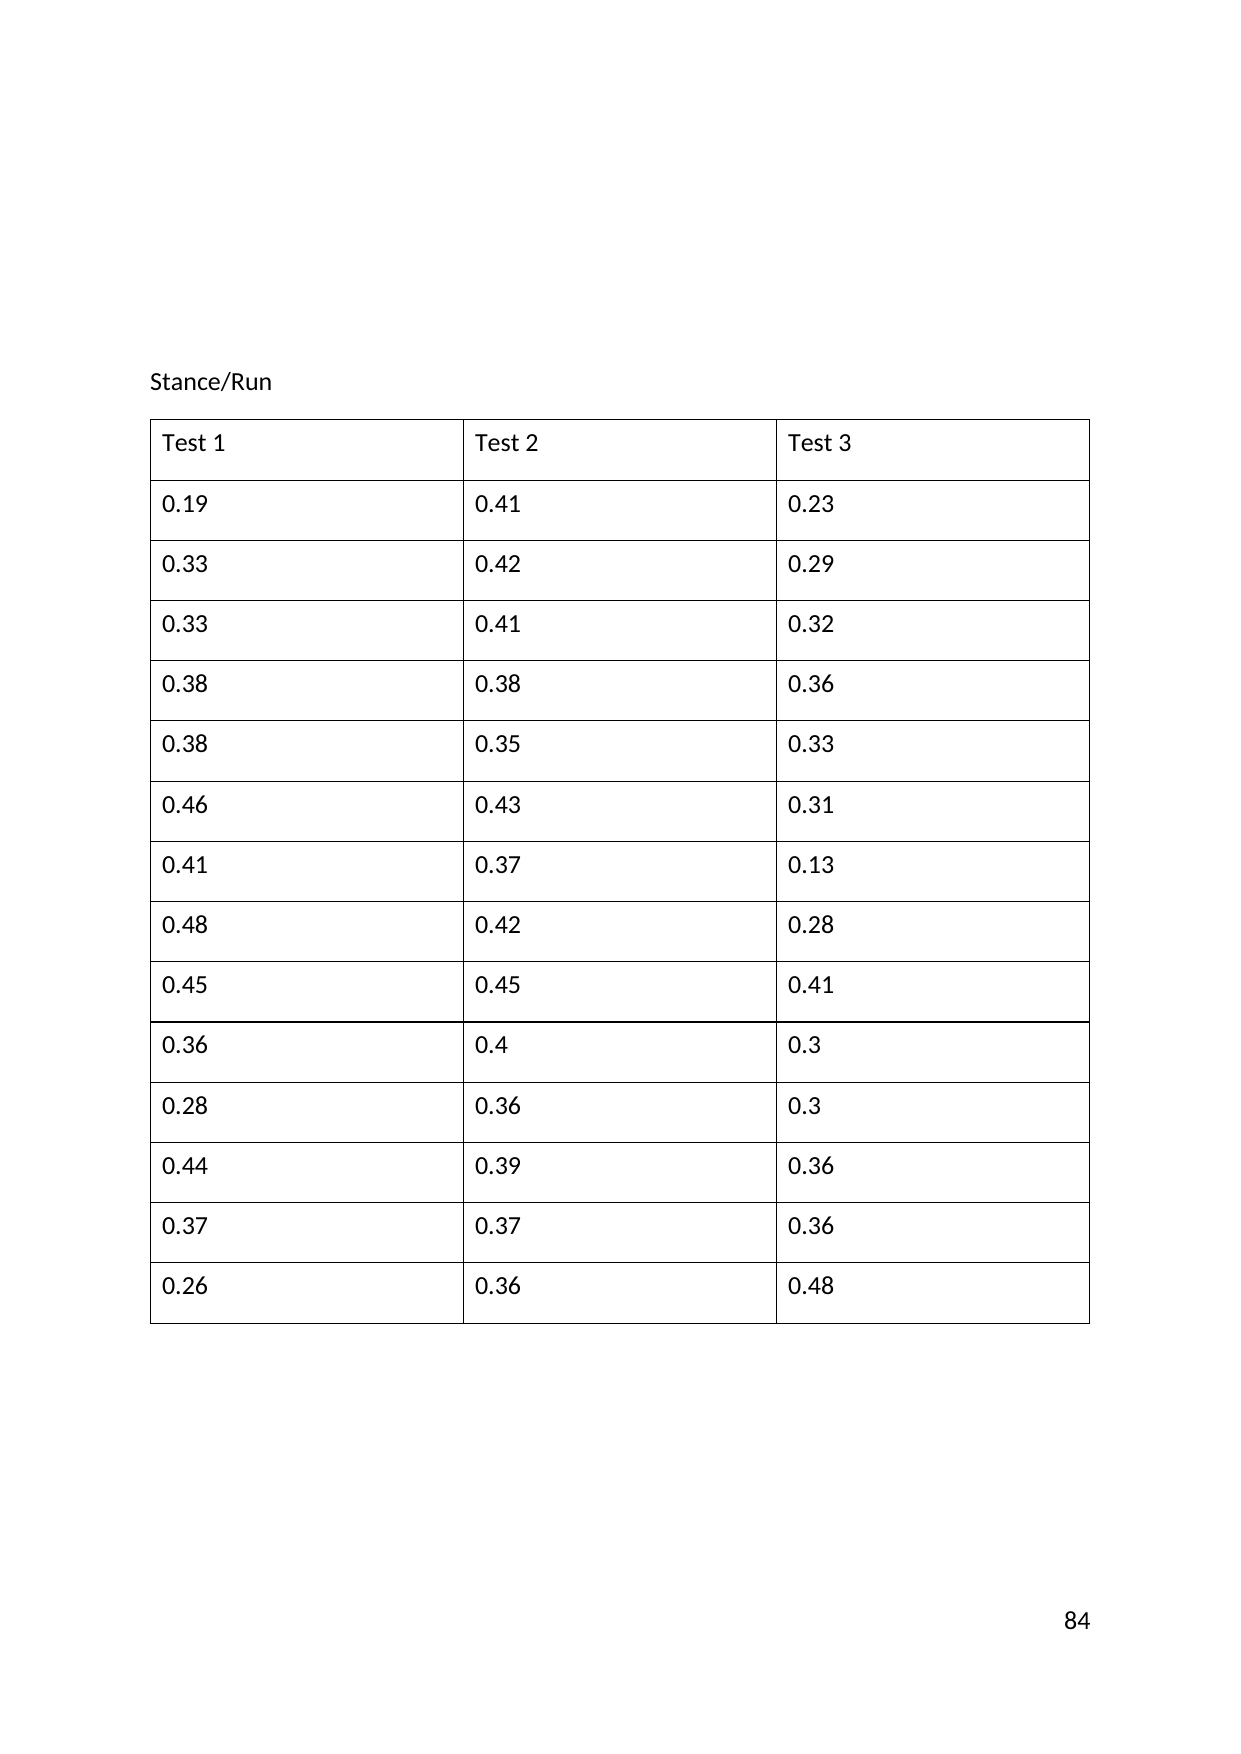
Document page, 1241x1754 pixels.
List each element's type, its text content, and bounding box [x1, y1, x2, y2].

table_header Test 1 [151, 420, 463, 479]
table_cell 0.37 [151, 1203, 463, 1262]
table_cell 0.42 [464, 541, 776, 600]
table_cell 0.36 [777, 1203, 1089, 1262]
text Stance/Run [150, 365, 1090, 397]
table_header Test 3 [777, 420, 1089, 479]
table_cell 0.33 [151, 601, 463, 660]
table_cell 0.36 [777, 661, 1089, 720]
table_cell 0.37 [464, 842, 776, 901]
table_cell 0.36 [464, 1263, 776, 1322]
table_cell 0.36 [151, 1023, 463, 1082]
table_cell 0.13 [777, 842, 1089, 901]
table_cell 0.28 [777, 902, 1089, 961]
table_cell 0.3 [777, 1023, 1089, 1082]
table_cell 0.4 [464, 1023, 776, 1082]
table_cell 0.41 [777, 962, 1089, 1021]
table_cell 0.23 [777, 481, 1089, 540]
table_cell 0.31 [777, 782, 1089, 841]
table_cell 0.26 [151, 1263, 463, 1322]
table_cell 0.42 [464, 902, 776, 961]
table_cell 0.28 [151, 1083, 463, 1142]
table_cell 0.33 [151, 541, 463, 600]
table_cell 0.46 [151, 782, 463, 841]
table_cell 0.41 [464, 481, 776, 540]
table_cell 0.48 [151, 902, 463, 961]
table_cell 0.32 [777, 601, 1089, 660]
table_cell 0.38 [151, 721, 463, 781]
table_cell 0.36 [464, 1083, 776, 1142]
table_header Test 2 [464, 420, 776, 479]
table_cell 0.41 [464, 601, 776, 660]
table_cell 0.44 [151, 1143, 463, 1202]
table_cell 0.45 [464, 962, 776, 1021]
table_cell 0.45 [151, 962, 463, 1021]
table_cell 0.37 [464, 1203, 776, 1262]
table_cell 0.33 [777, 721, 1089, 781]
table_cell 0.38 [464, 661, 776, 720]
table_cell 0.39 [464, 1143, 776, 1202]
table_cell 0.3 [777, 1083, 1089, 1142]
table_cell 0.38 [151, 661, 463, 720]
table_cell 0.48 [777, 1263, 1089, 1322]
table_cell 0.41 [151, 842, 463, 901]
table_cell 0.36 [777, 1143, 1089, 1202]
table_cell 0.29 [777, 541, 1089, 600]
table_cell 0.35 [464, 721, 776, 781]
table_cell 0.43 [464, 782, 776, 841]
table_cell 0.19 [151, 481, 463, 540]
